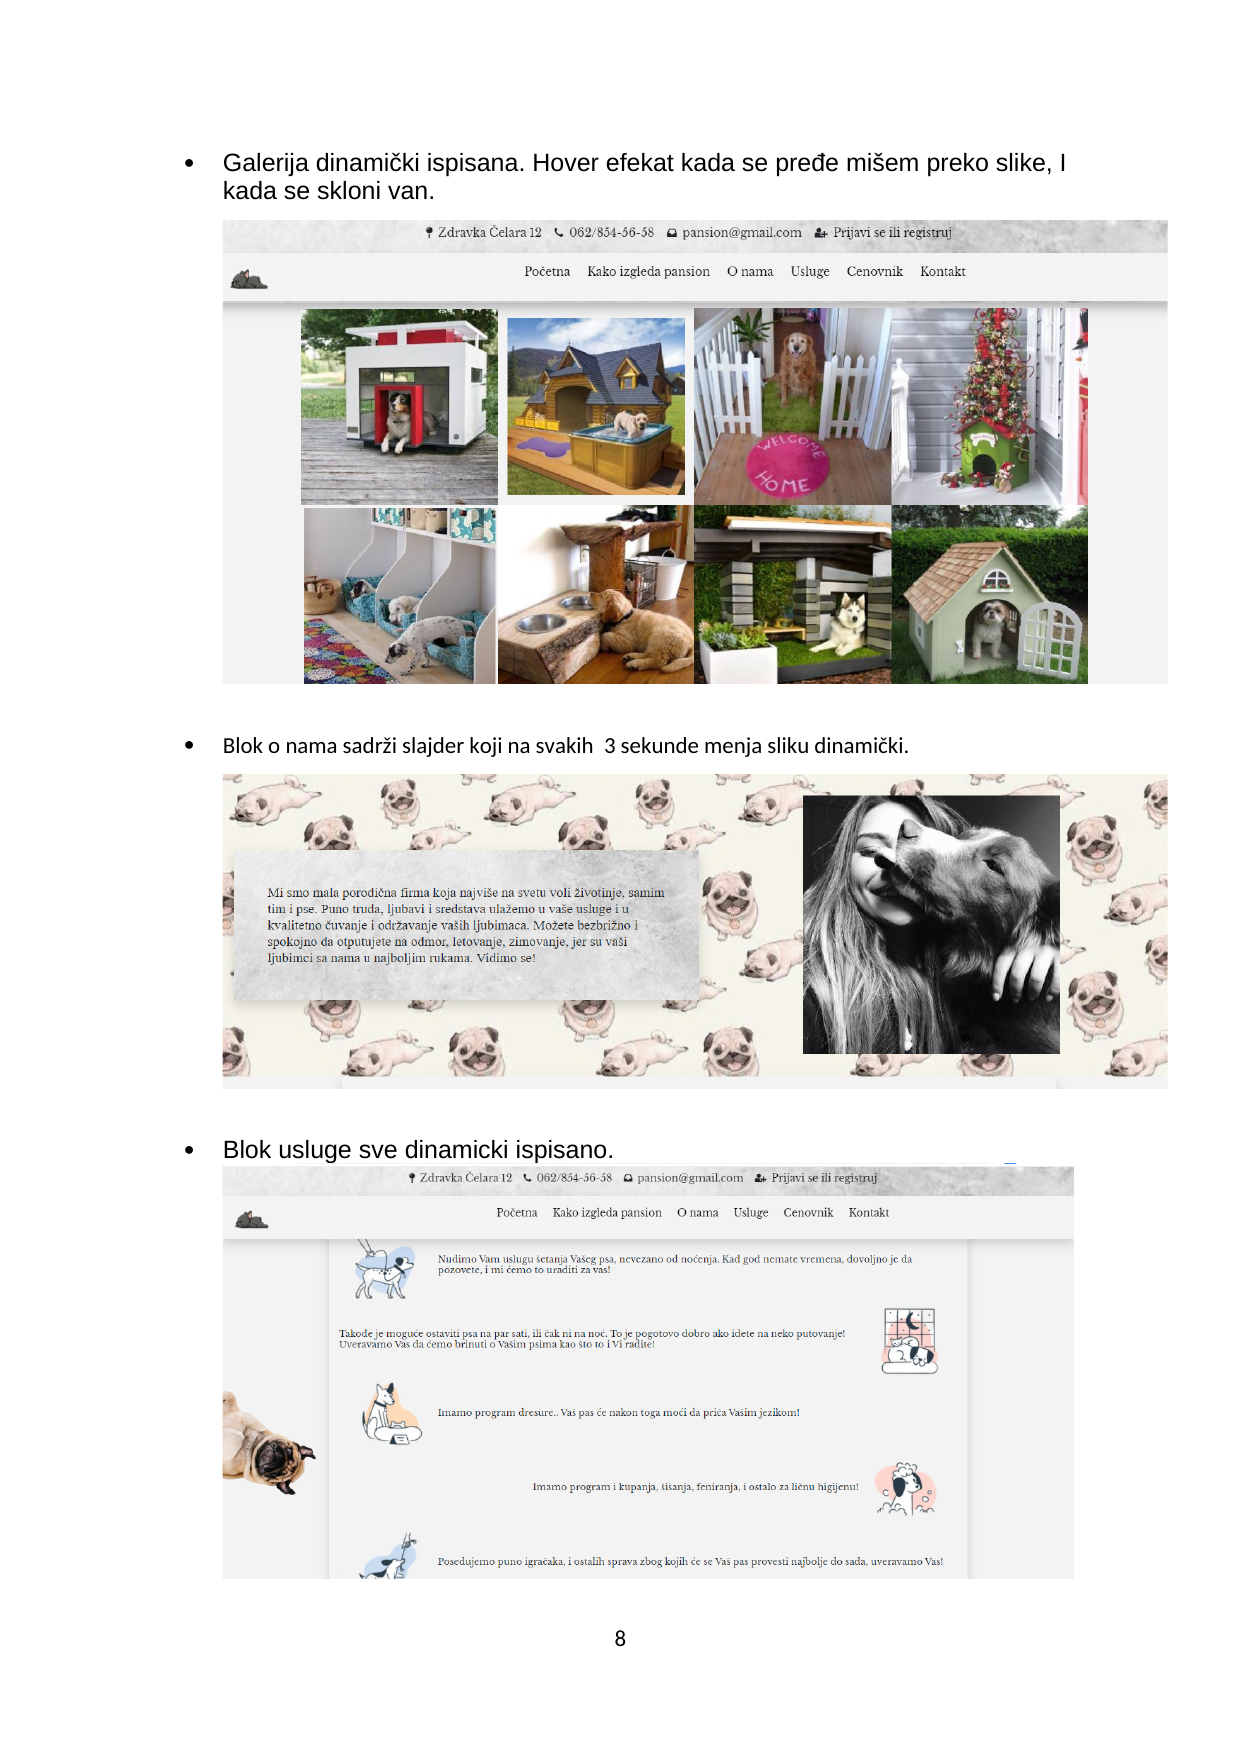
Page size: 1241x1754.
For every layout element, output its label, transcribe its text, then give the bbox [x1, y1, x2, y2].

picture [222, 774, 1168, 1089]
list Blok o nama sadrži slajder koji na svakih 3 sekunde menja sliku dinamički. [185, 731, 1093, 759]
picture [222, 220, 1168, 684]
picture [222, 1163, 1075, 1579]
list Galerija dinamički ispisana. Hover efekat kada se pređe mišem preko slike, I kada se skloni van. [185, 148, 1093, 205]
